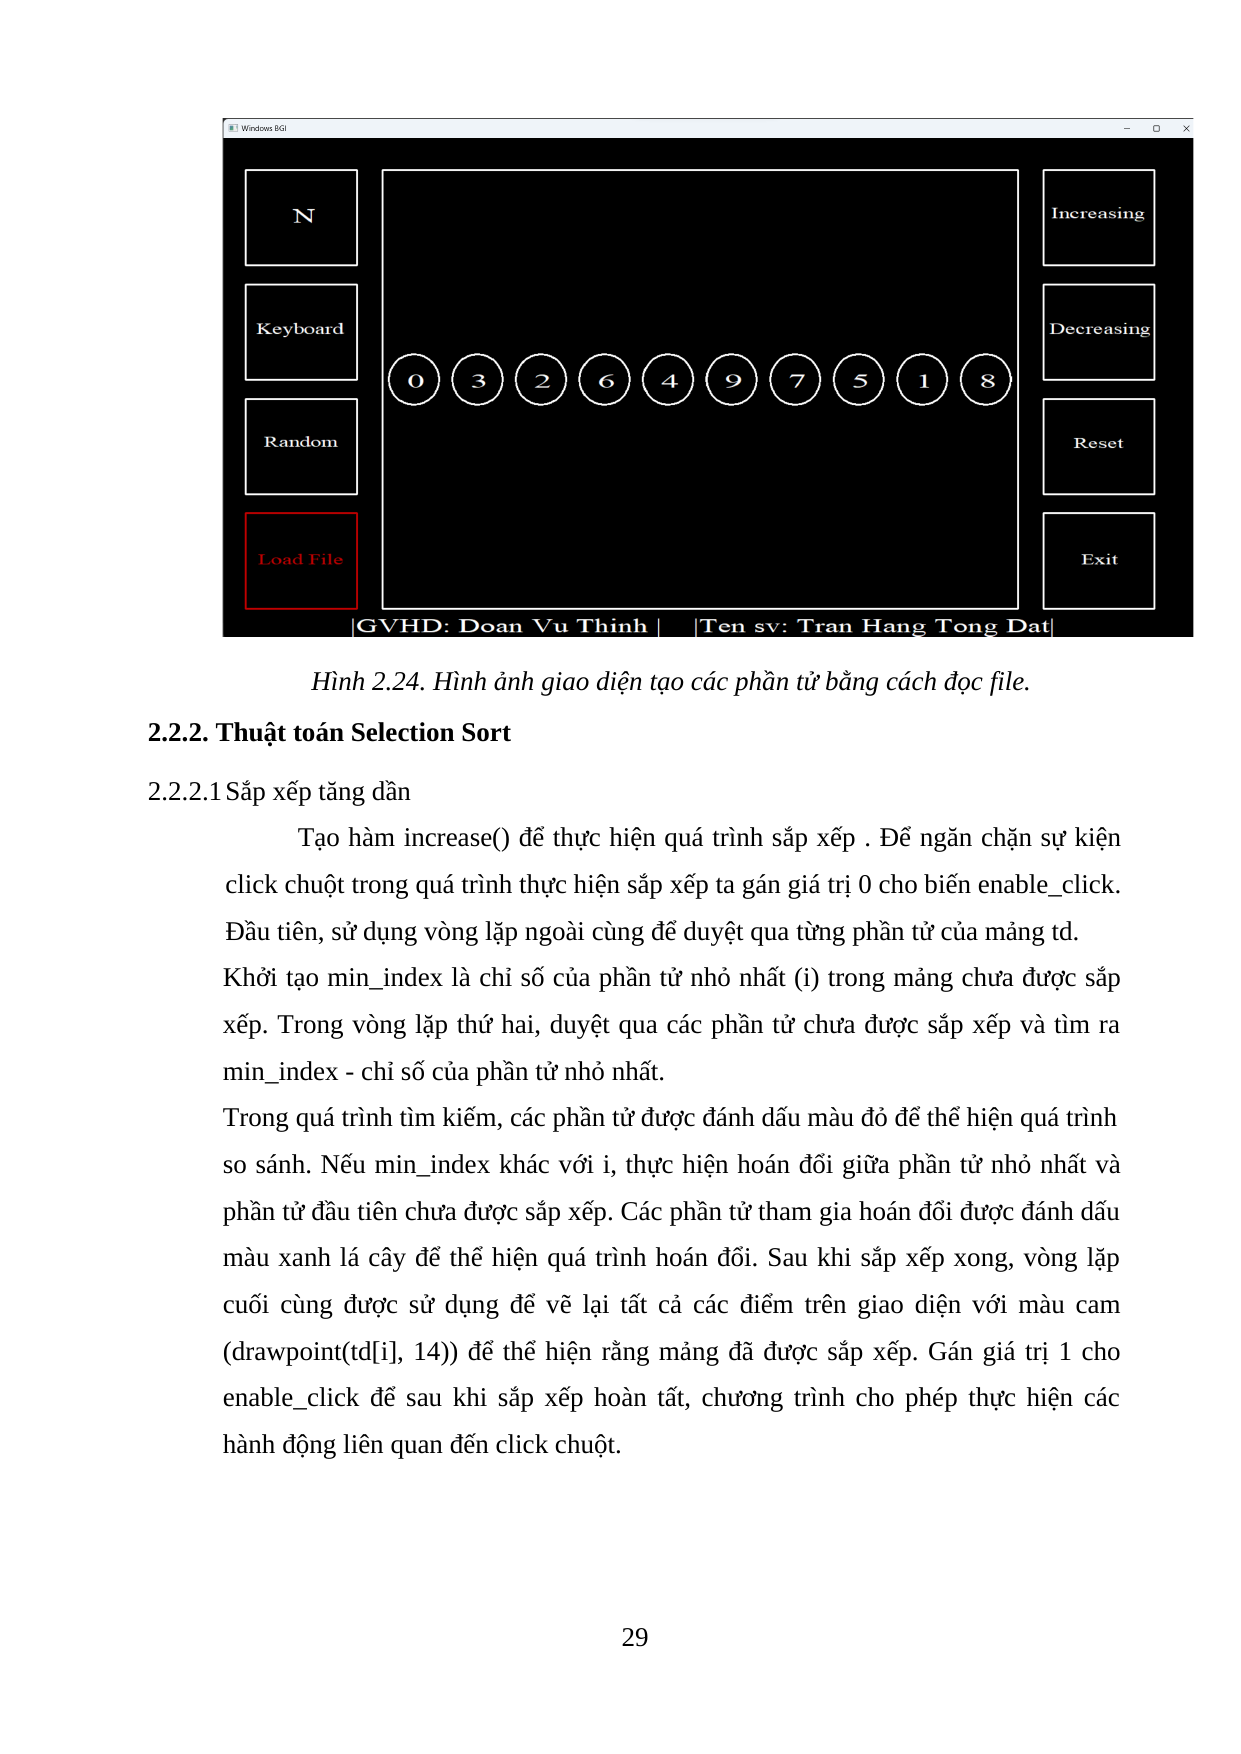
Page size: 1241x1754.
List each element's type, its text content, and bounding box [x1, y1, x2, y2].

text Hình 2.24. Hình ảnh giao diện tạo các phần tử bằng cách đọc file. [148, 665, 1122, 696]
list Tạo hàm increase() để thực hiện quá trình sắp xếp . Để ngăn chặn sự kiện click chuột trong quá trình thực hiện sắp xếp ta gán giá trị 0 cho biến enable_click. Đầu tiên, sử dụng vòng lặp ngoài cùng để duyệt qua từng phần tử của mảng td. [225, 822, 1122, 946]
list Trong quá trình tìm kiếm, các phần tử được đánh dấu màu đỏ để thể hiện quá trình [223, 1102, 1122, 1133]
list so sánh. Nếu min_index khác với i, thực hiện hoán đổi giữa phần tử nhỏ nhất và phần tử đầu tiên chưa được sắp xếp. Các phần tử tham gia hoán đổi được đánh dấu màu xanh lá cây để thể hiện quá trình hoán đổi. Sau khi sắp xếp xong, vòng lặp cuối cùng được sử dụng để vẽ lại tất cả các điểm trên giao diện với màu cam (drawpoint(td[i], 14)) để thể hiện rằng mảng đã được sắp xếp. Gán giá trị 1 cho enable_click để sau khi sắp xếp hoàn tất, chương trình cho phép thực hiện các hành động liên quan đến click chuột. [223, 1148, 1122, 1459]
subtitle 2.2.2. Thuật toán Selection Sort [148, 716, 1122, 747]
picture [222, 118, 1194, 637]
list Sắp xếp tăng dần [148, 775, 1122, 806]
list Khởi tạo min_index là chỉ số của phần tử nhỏ nhất (i) trong mảng chưa được sắp xếp. Trong vòng lặp thứ hai, duyệt qua các phần tử chưa được sắp xếp và tìm ra min_index - chỉ số của phần tử nhỏ nhất. [223, 962, 1122, 1086]
